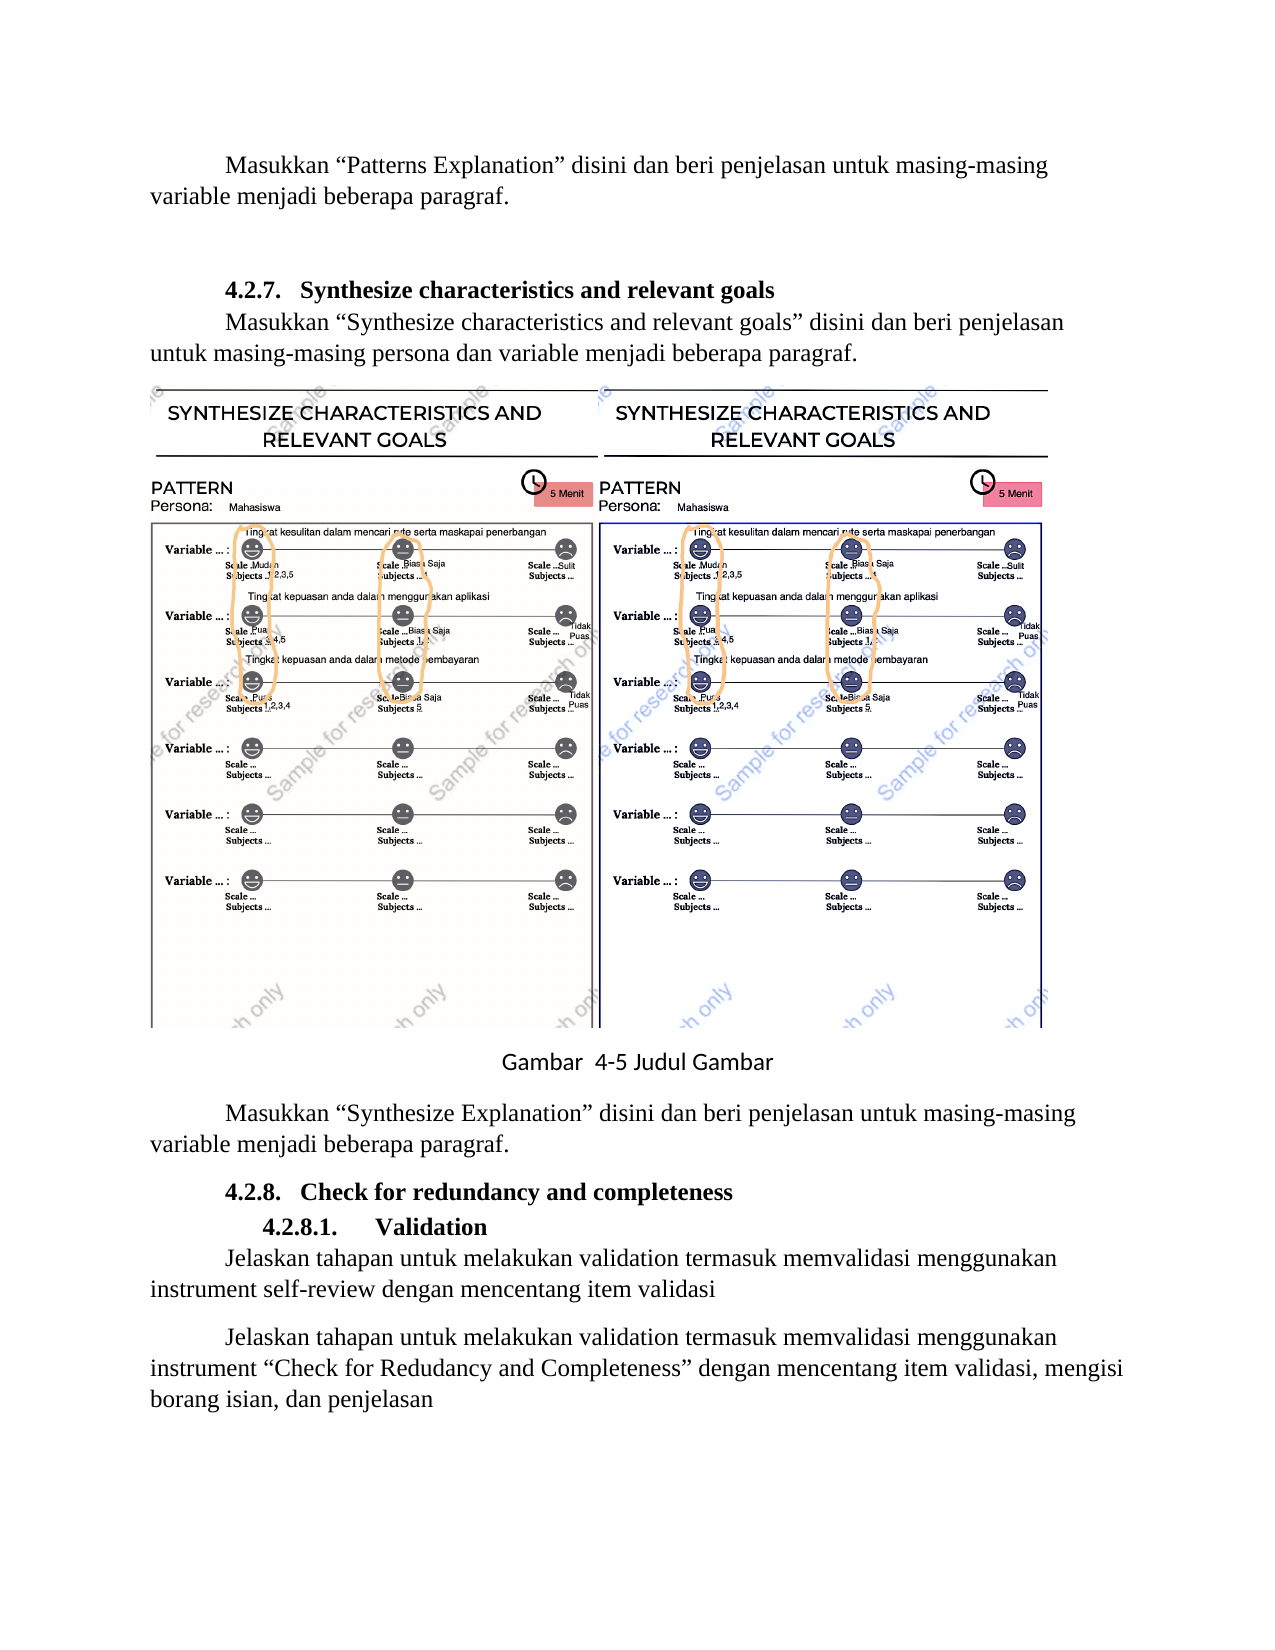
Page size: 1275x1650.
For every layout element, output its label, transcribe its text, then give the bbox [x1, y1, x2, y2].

subtitle Validation [262, 1212, 1125, 1241]
text Gambar 4-5 Judul Gambar [150, 1047, 1125, 1077]
text Jelaskan tahapan untuk melakukan validation termasuk memvalidasi menggunakan instrument self-review dengan mencentang item validasi [150, 1243, 1125, 1303]
subtitle Check for redundancy and completeness [225, 1177, 1125, 1205]
text Jelaskan tahapan untuk melakukan validation termasuk memvalidasi menggunakan instrument “Check for Redudancy and Completeness” dengan mencentang item validasi, mengisi borang isian, dan penjelasan [150, 1322, 1125, 1412]
text Masukkan “Synthesize characteristics and relevant goals” disini dan beri penjelasan untuk masing-masing persona dan variable menjadi beberapa paragraf. [150, 307, 1125, 366]
subtitle Synthesize characteristics and relevant goals [225, 276, 1125, 304]
picture [150, 385, 1048, 1028]
text Masukkan “Patterns Explanation” disini dan beri penjelasan untuk masing-masing variable menjadi beberapa paragraf. [150, 150, 1125, 210]
text Masukkan “Synthesize Explanation” disini dan beri penjelasan untuk masing-masing variable menjadi beberapa paragraf. [150, 1098, 1125, 1158]
